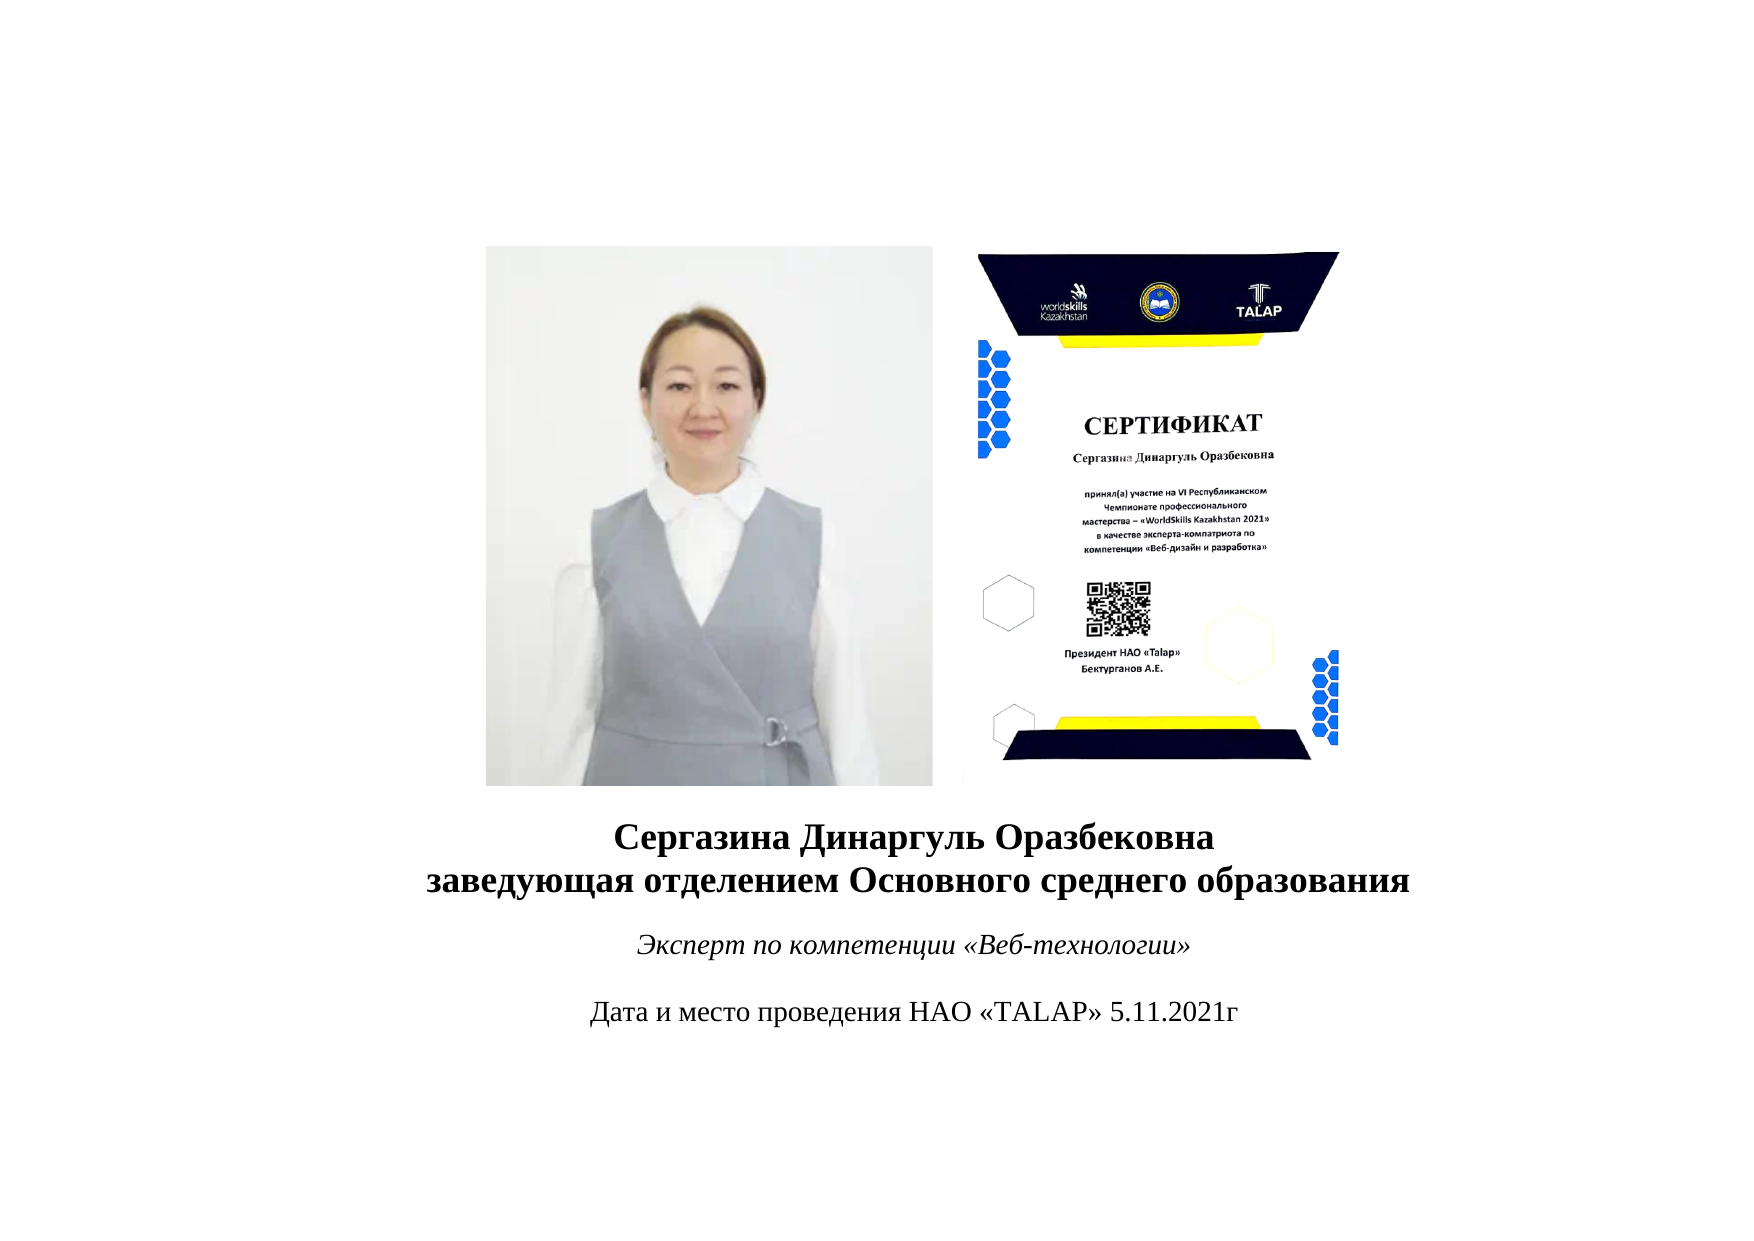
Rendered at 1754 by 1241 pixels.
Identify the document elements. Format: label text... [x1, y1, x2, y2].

list заведующая отделением Основного среднего образования [118, 858, 1636, 901]
picture [963, 245, 1343, 786]
list Дата и место проведения НАО «TALAP» 5.11.2021г [118, 994, 1636, 1028]
picture [485, 246, 933, 786]
list Сергазина Динаргуль Оразбековна [118, 814, 1636, 858]
list Эксперт по компетенции «Веб-технологии» [118, 927, 1636, 961]
